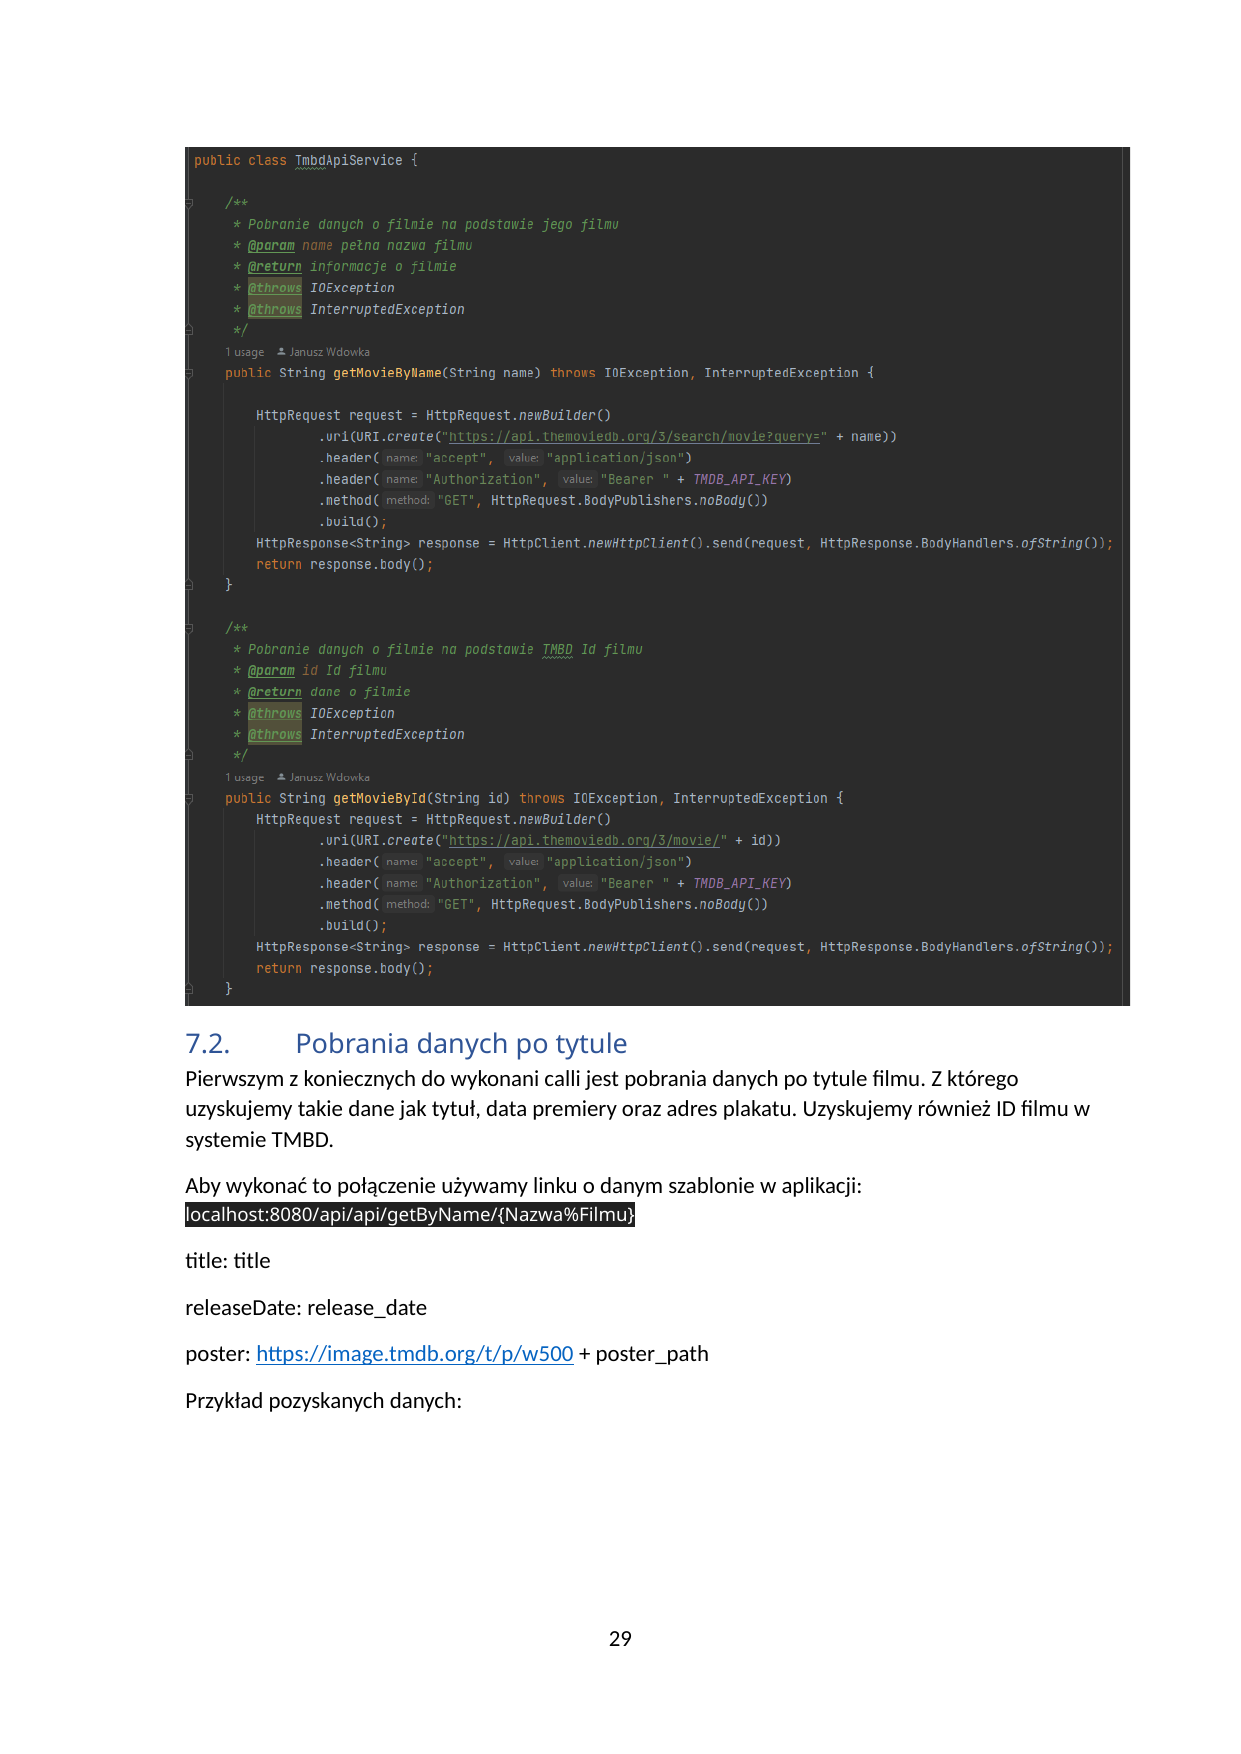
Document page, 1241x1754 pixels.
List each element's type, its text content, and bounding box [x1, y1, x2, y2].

text releaseDate: release_date [148, 1293, 1093, 1321]
text title: title [148, 1246, 1093, 1274]
text Aby wykonać to połączenie używamy linku o danym szablonie w aplikacji: localhost:8080/api/api/getByName/{Nazwa%Filmu} [185, 1172, 1093, 1227]
subtitle Pobrania danych po tytule [185, 1024, 1093, 1061]
text Pierwszym z koniecznych do wykonani calli jest pobrania danych po tytule filmu. Z którego uzyskujemy takie dane jak tytuł, data premiery oraz adres plakatu. Uzyskujemy również ID filmu w systemie TMBD. [185, 1064, 1093, 1153]
picture [185, 147, 1130, 1006]
text Przykład pozyskanych danych: [148, 1386, 1093, 1414]
text poster: https://image.tmdb.org/t/p/w500 + poster_path [148, 1339, 1093, 1368]
